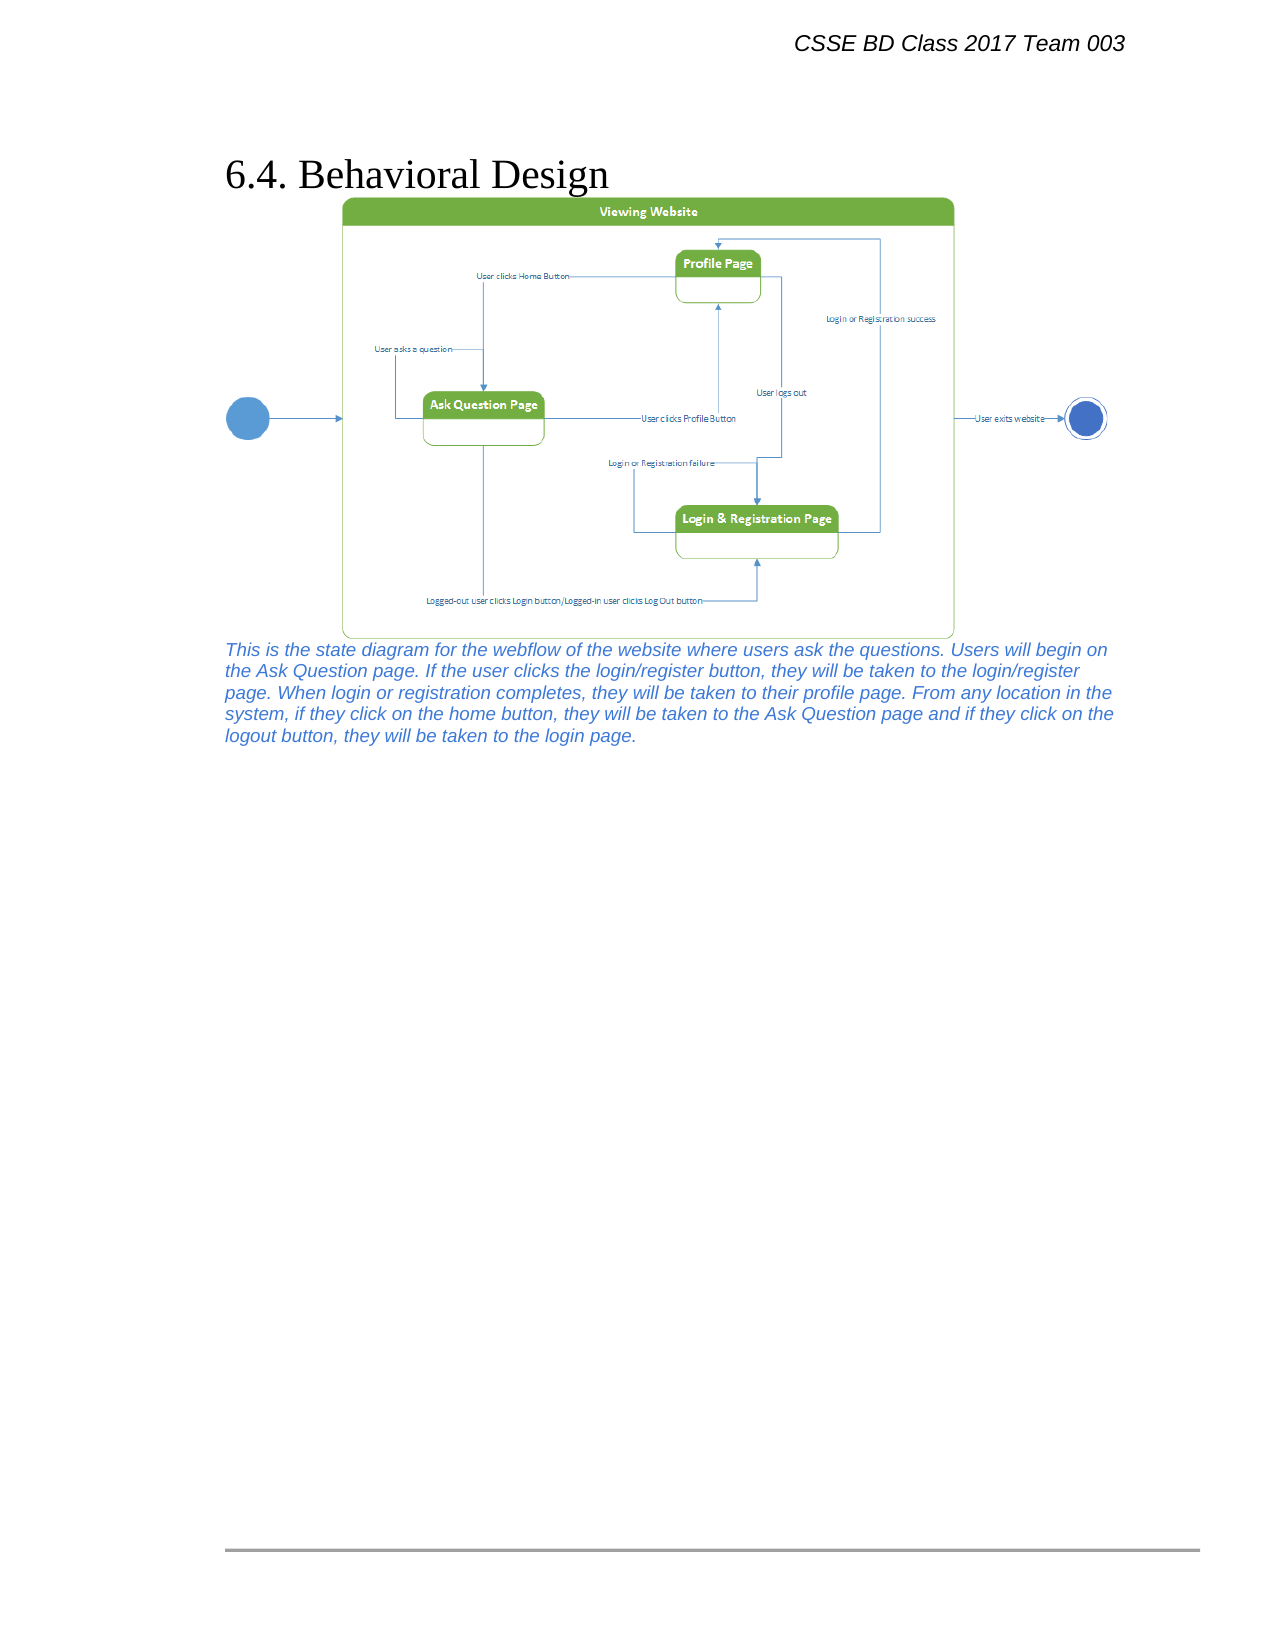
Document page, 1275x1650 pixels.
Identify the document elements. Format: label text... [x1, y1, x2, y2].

subtitle This is the state diagram for the webflow of the website where users ask the questions. Users will begin on the Ask Question page. If the user clicks the login/register button, they will be taken to the login/register page. When login or registration completes, they will be taken to their profile page. From any location in the system, if they click on the home button, they will be taken to the Ask Question page and if they click on the logout button, they will be taken to the login page. [225, 638, 1125, 746]
subtitle Behavioral Design [225, 150, 1125, 198]
picture [225, 197, 1108, 639]
